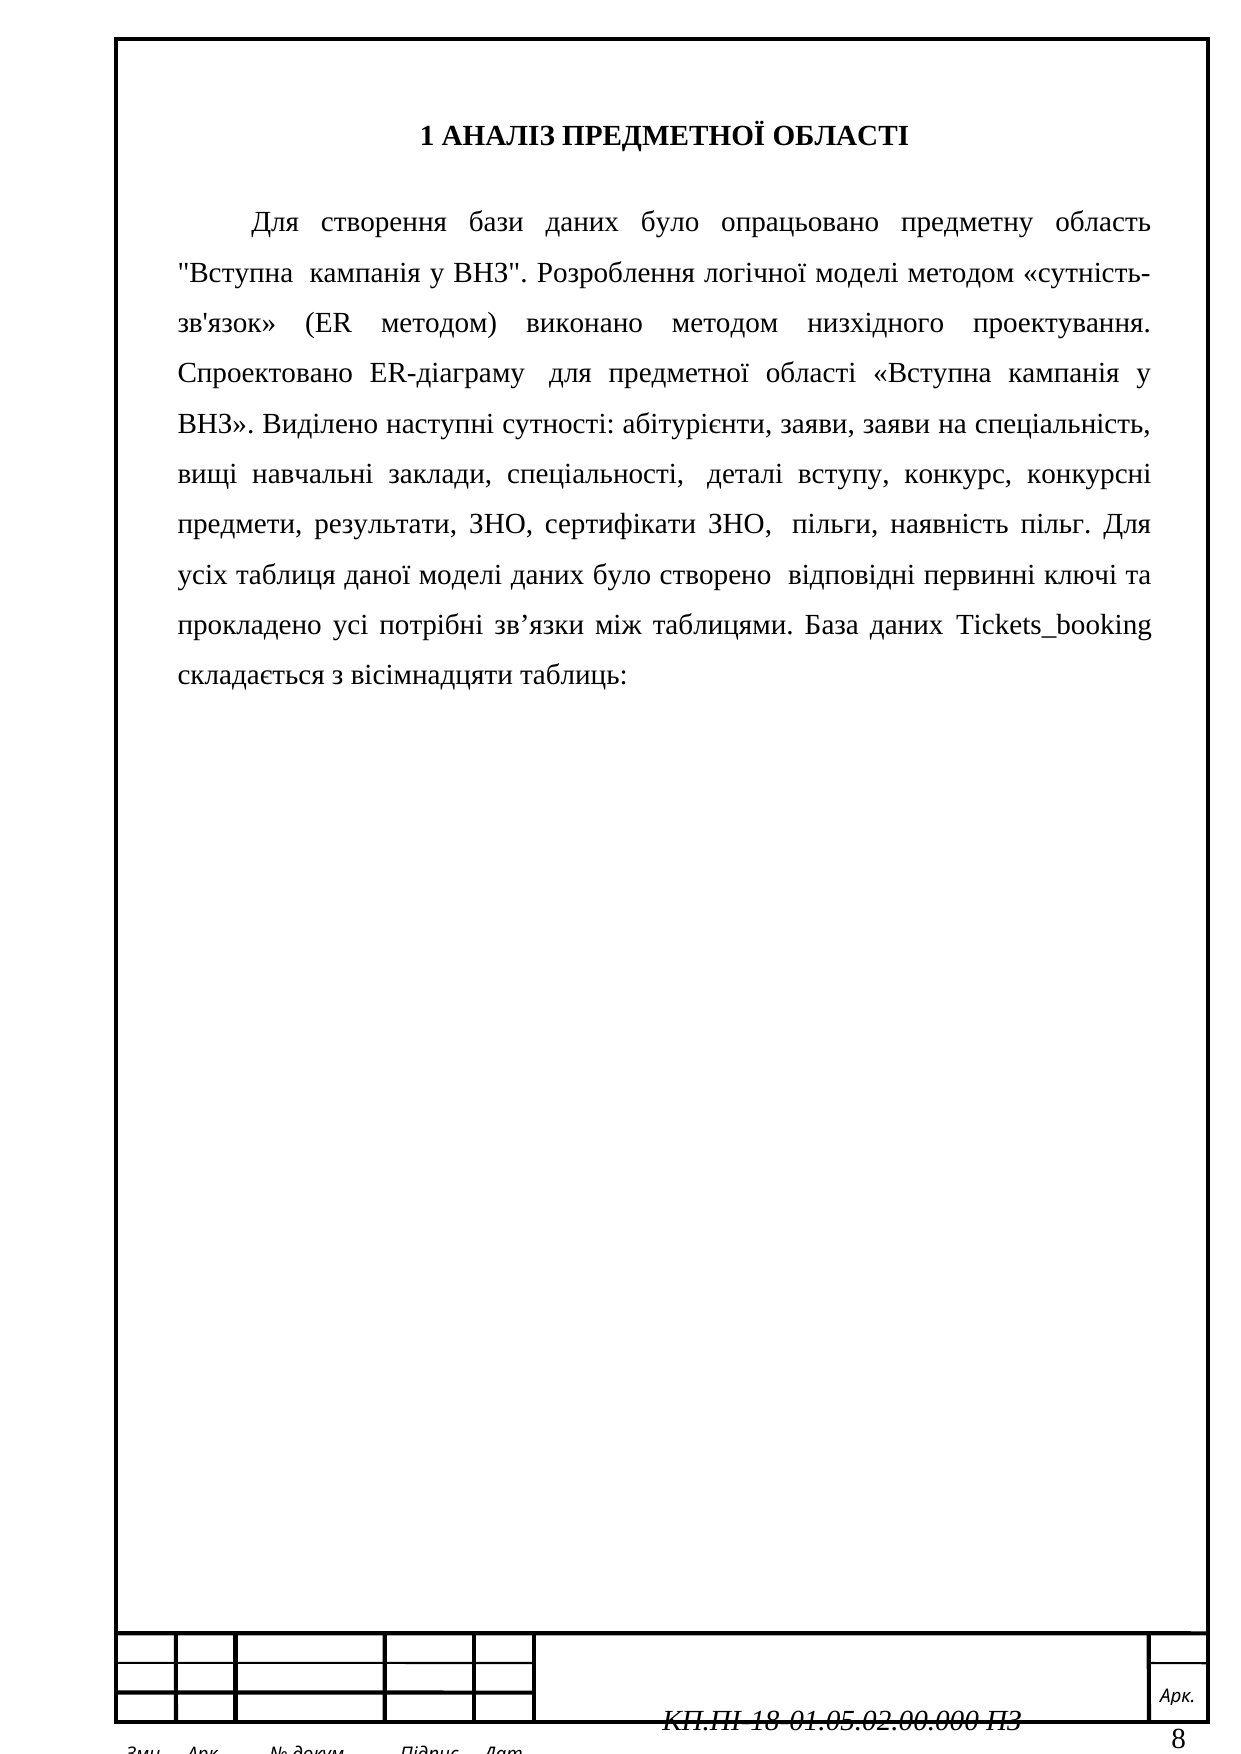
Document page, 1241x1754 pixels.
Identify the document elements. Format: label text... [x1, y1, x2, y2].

text Для створення бази даних було опрацьовано предметну область "Вступна кампанія у ВНЗ". Розроблення логічної моделі методом «сутність-зв'язок» (ER методом) виконано методом низхідного проектування. Спроектовано ER-діаграму для предметної області «Вступна кампанія у ВНЗ». Виділено наступні сутності: абітурієнти, заяви, заяви на спеціальність, вищі навчальні заклади, спеціальності, деталі вступу, конкурс, конкурсні предмети, результати, ЗНО, сертифікати ЗНО, пільги, наявність пільг. Для усіх таблиця даної моделі даних було створено відповідні первинні ключі та прокладено усі потрібні зв’язки між таблицями. База даних Tickets_booking складається з вісімнадцяти таблиць: [177, 204, 1152, 691]
text 1 АНАЛІЗ ПРЕДМЕТНОЇ ОБЛАСТІ [177, 118, 1152, 152]
